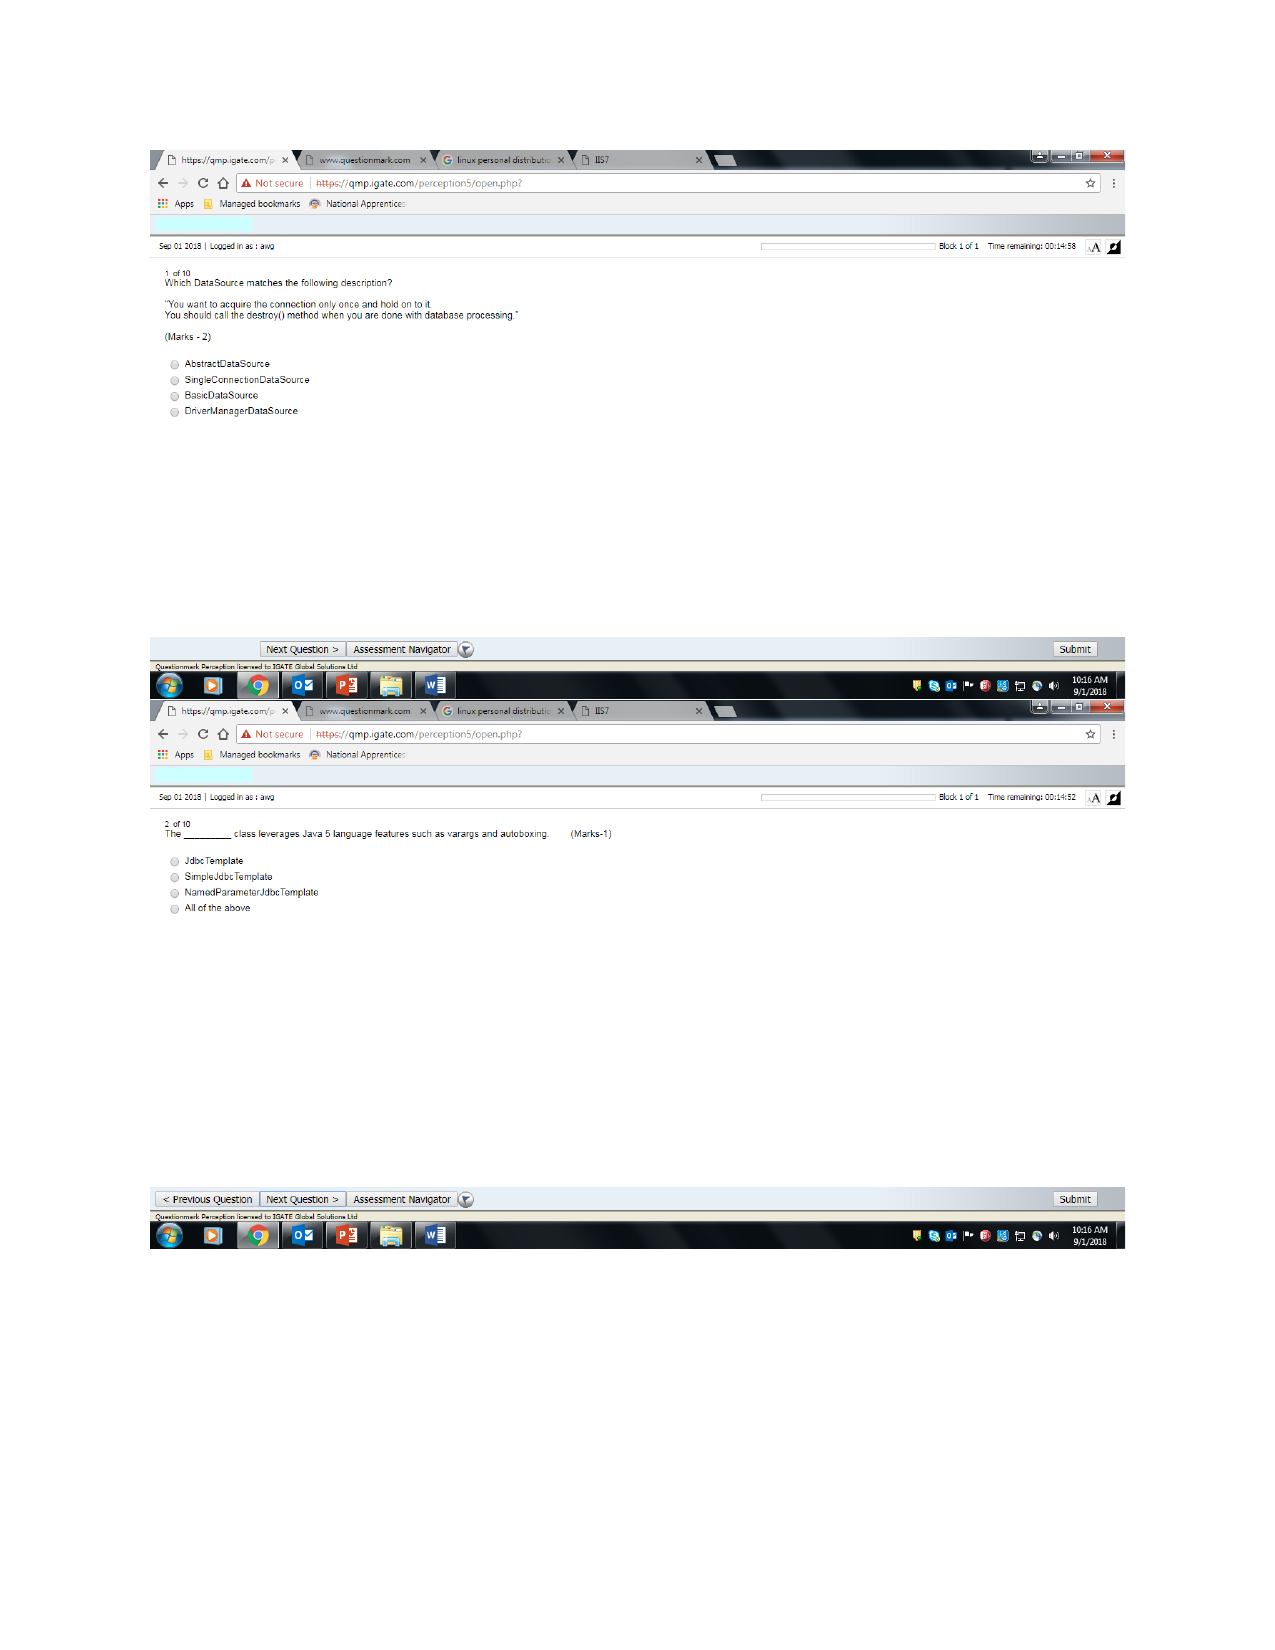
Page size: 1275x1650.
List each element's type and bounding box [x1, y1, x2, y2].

picture [150, 700, 1125, 1249]
picture [150, 150, 1125, 699]
